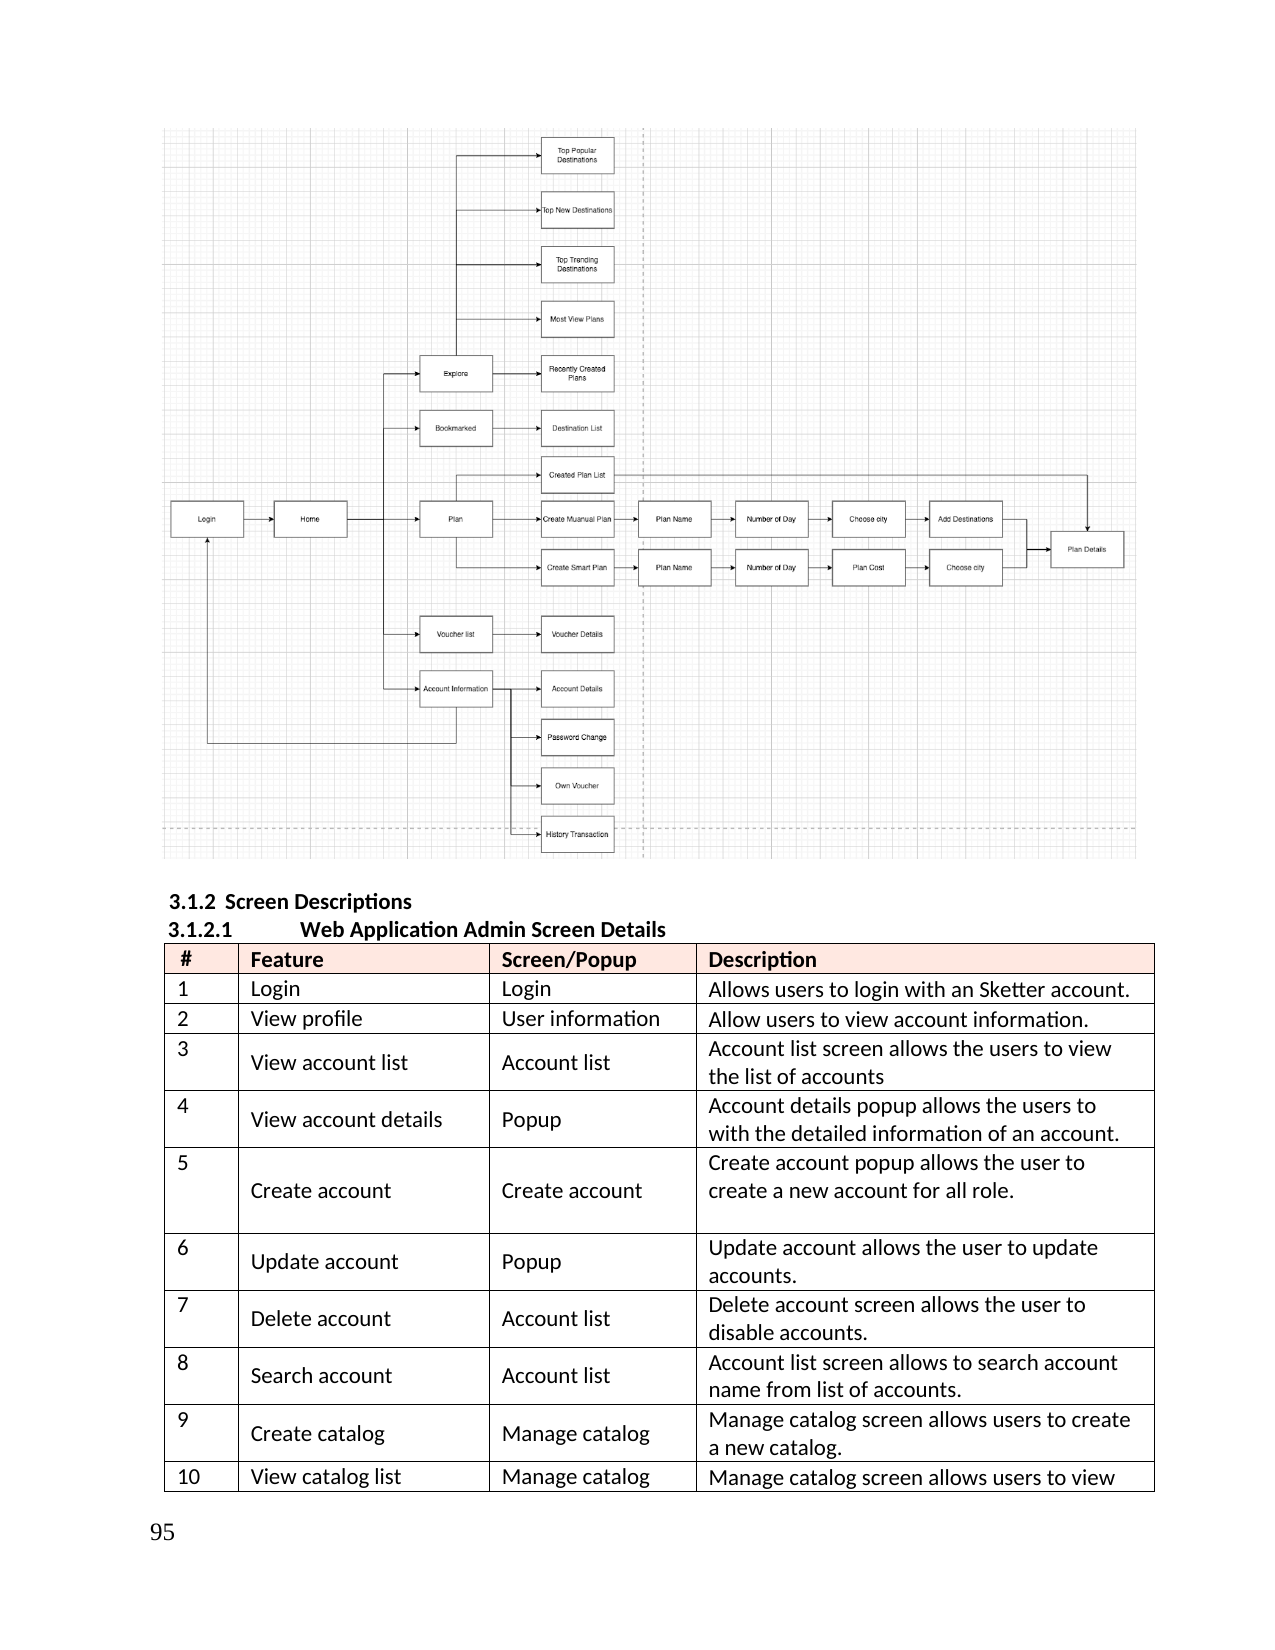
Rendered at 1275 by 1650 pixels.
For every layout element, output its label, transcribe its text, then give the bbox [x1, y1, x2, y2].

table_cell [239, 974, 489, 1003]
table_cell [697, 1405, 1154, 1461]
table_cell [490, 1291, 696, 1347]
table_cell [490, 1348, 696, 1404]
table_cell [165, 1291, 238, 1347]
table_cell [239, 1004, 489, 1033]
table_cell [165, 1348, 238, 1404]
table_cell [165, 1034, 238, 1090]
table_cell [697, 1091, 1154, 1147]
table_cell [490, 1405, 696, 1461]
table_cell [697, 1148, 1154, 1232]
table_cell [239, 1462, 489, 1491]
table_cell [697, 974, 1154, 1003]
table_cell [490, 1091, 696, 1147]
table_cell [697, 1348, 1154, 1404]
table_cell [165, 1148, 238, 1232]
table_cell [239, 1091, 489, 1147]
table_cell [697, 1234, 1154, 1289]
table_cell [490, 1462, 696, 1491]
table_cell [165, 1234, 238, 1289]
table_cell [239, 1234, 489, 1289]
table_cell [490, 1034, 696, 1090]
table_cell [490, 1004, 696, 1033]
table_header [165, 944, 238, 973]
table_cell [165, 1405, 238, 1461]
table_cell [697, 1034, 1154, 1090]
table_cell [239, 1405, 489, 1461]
list Web Application Admin Screen Details [165, 915, 1125, 943]
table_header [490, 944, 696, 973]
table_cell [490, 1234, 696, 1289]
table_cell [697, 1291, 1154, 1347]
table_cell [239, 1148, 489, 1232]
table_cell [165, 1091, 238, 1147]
picture [161, 128, 1137, 859]
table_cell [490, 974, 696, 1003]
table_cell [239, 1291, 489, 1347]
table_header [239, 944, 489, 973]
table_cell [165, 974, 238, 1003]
list Screen Descriptions [169, 887, 1125, 915]
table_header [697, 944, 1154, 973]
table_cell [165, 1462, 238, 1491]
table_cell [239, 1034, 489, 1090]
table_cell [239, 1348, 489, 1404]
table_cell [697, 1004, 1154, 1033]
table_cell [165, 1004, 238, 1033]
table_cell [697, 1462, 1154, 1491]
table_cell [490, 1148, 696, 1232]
